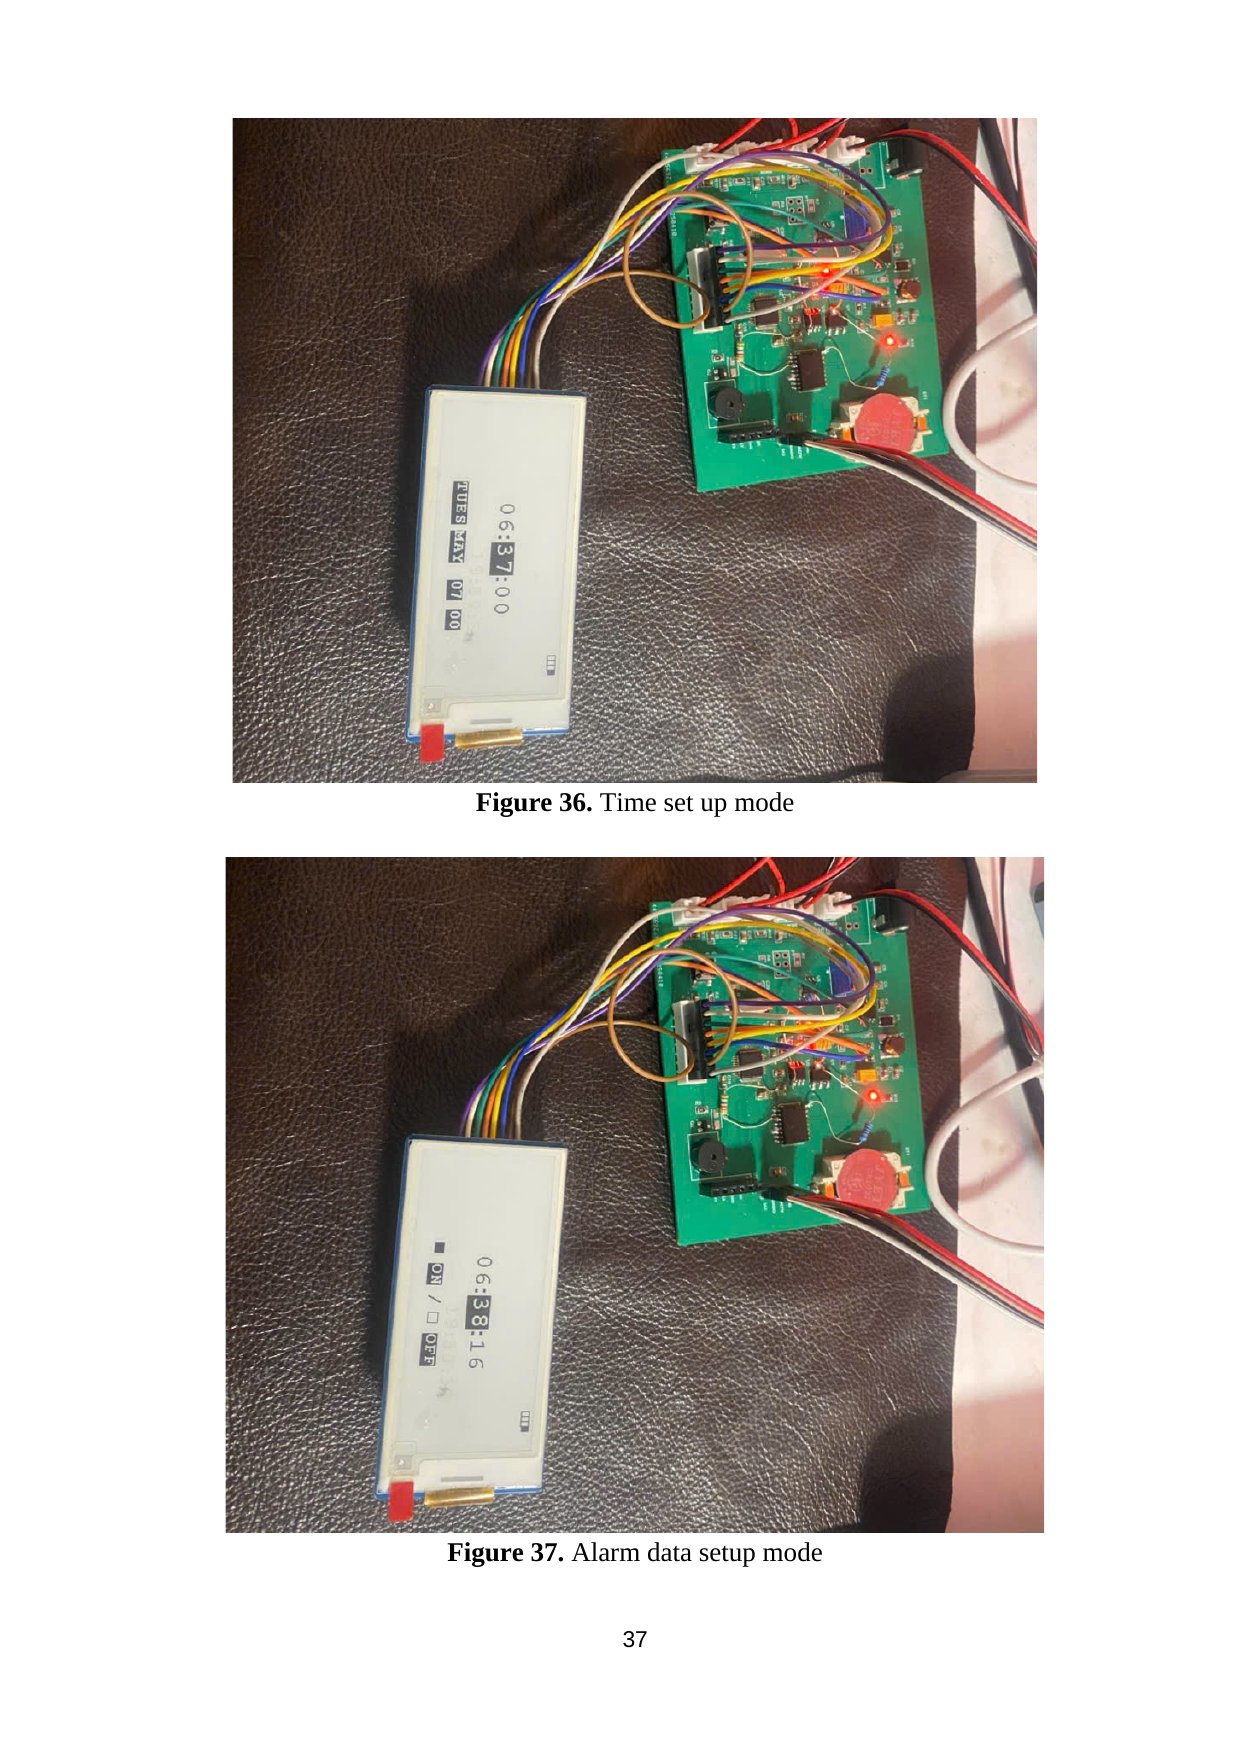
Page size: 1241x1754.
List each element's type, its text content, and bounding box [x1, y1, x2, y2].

text Figure 37. Alarm data setup mode [148, 1536, 1122, 1567]
picture [232, 118, 1038, 783]
picture [225, 857, 1045, 1533]
text Figure 36. Time set up mode [148, 786, 1122, 817]
